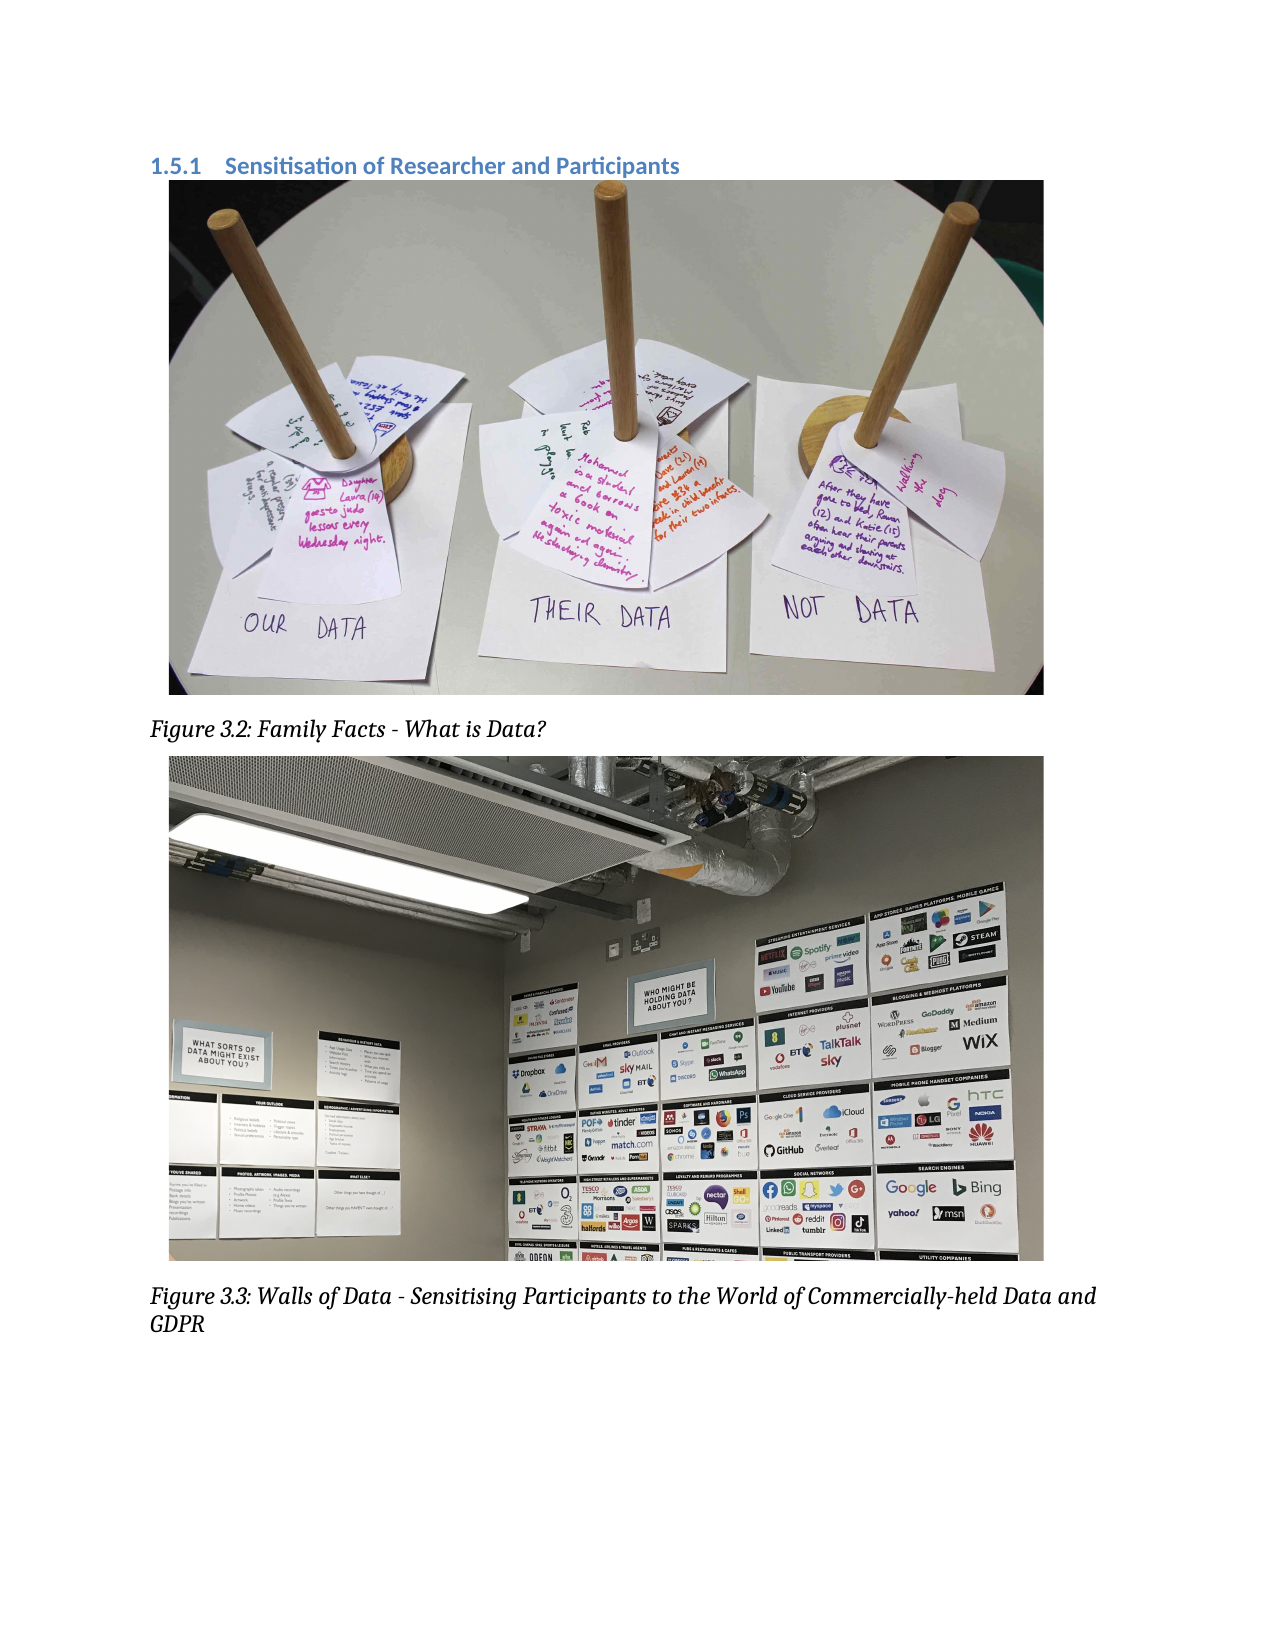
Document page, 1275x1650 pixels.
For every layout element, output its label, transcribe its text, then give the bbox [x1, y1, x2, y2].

picture [168, 180, 1044, 695]
text Figure 3.3: Walls of Data - Sensitising Participants to the World of Commercially-held Data and GDPR [150, 1282, 1125, 1339]
picture [168, 756, 1044, 1261]
text Figure 3.2: Family Facts - What is Data? [150, 715, 1125, 744]
subtitle 1.5.1 Sensitisation of Researcher and Participants [150, 150, 1125, 181]
